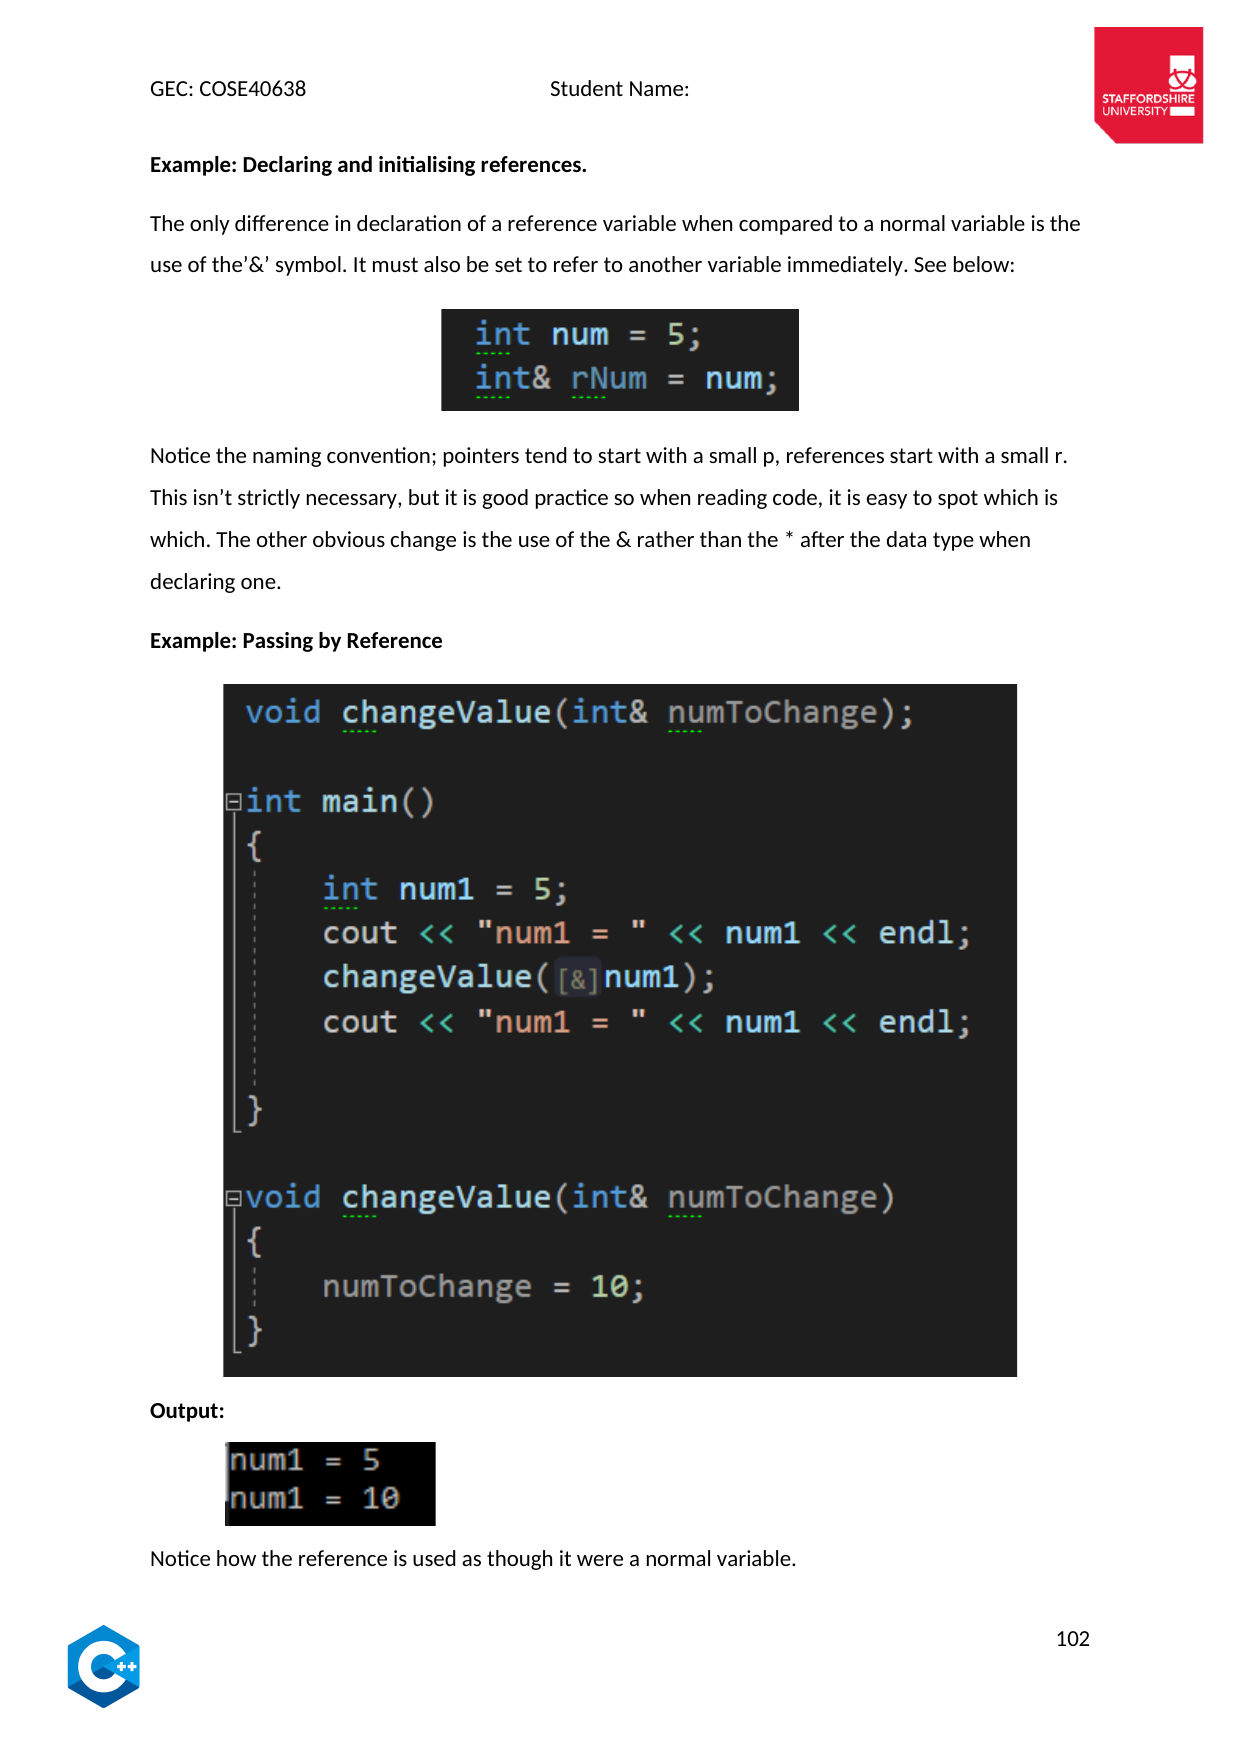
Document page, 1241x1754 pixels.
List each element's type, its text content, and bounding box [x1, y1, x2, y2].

text The only difference in declaration of a reference variable when compared to a normal variable is the use of the’&’ symbol. It must also be set to refer to another variable immediately. See below: [150, 209, 1090, 279]
picture [223, 684, 1018, 1377]
picture [1088, 27, 1209, 148]
picture [225, 1442, 436, 1526]
picture [441, 309, 799, 411]
picture [53, 1625, 150, 1708]
text Notice how the reference is used as though it were a normal variable. [150, 1544, 1090, 1572]
text Notice the naming convention; pointers tend to start with a small p, references start with a small r. This isn’t strictly necessary, but it is good practice so when reading code, it is easy to spot which is which. The other obvious change is the use of the & rather than the * after the data type when declaring one. [150, 441, 1090, 595]
text Example: Declaring and initialising references. [150, 150, 1090, 178]
text Output: [150, 1396, 1090, 1424]
text Example: Passing by Reference [150, 626, 1090, 654]
